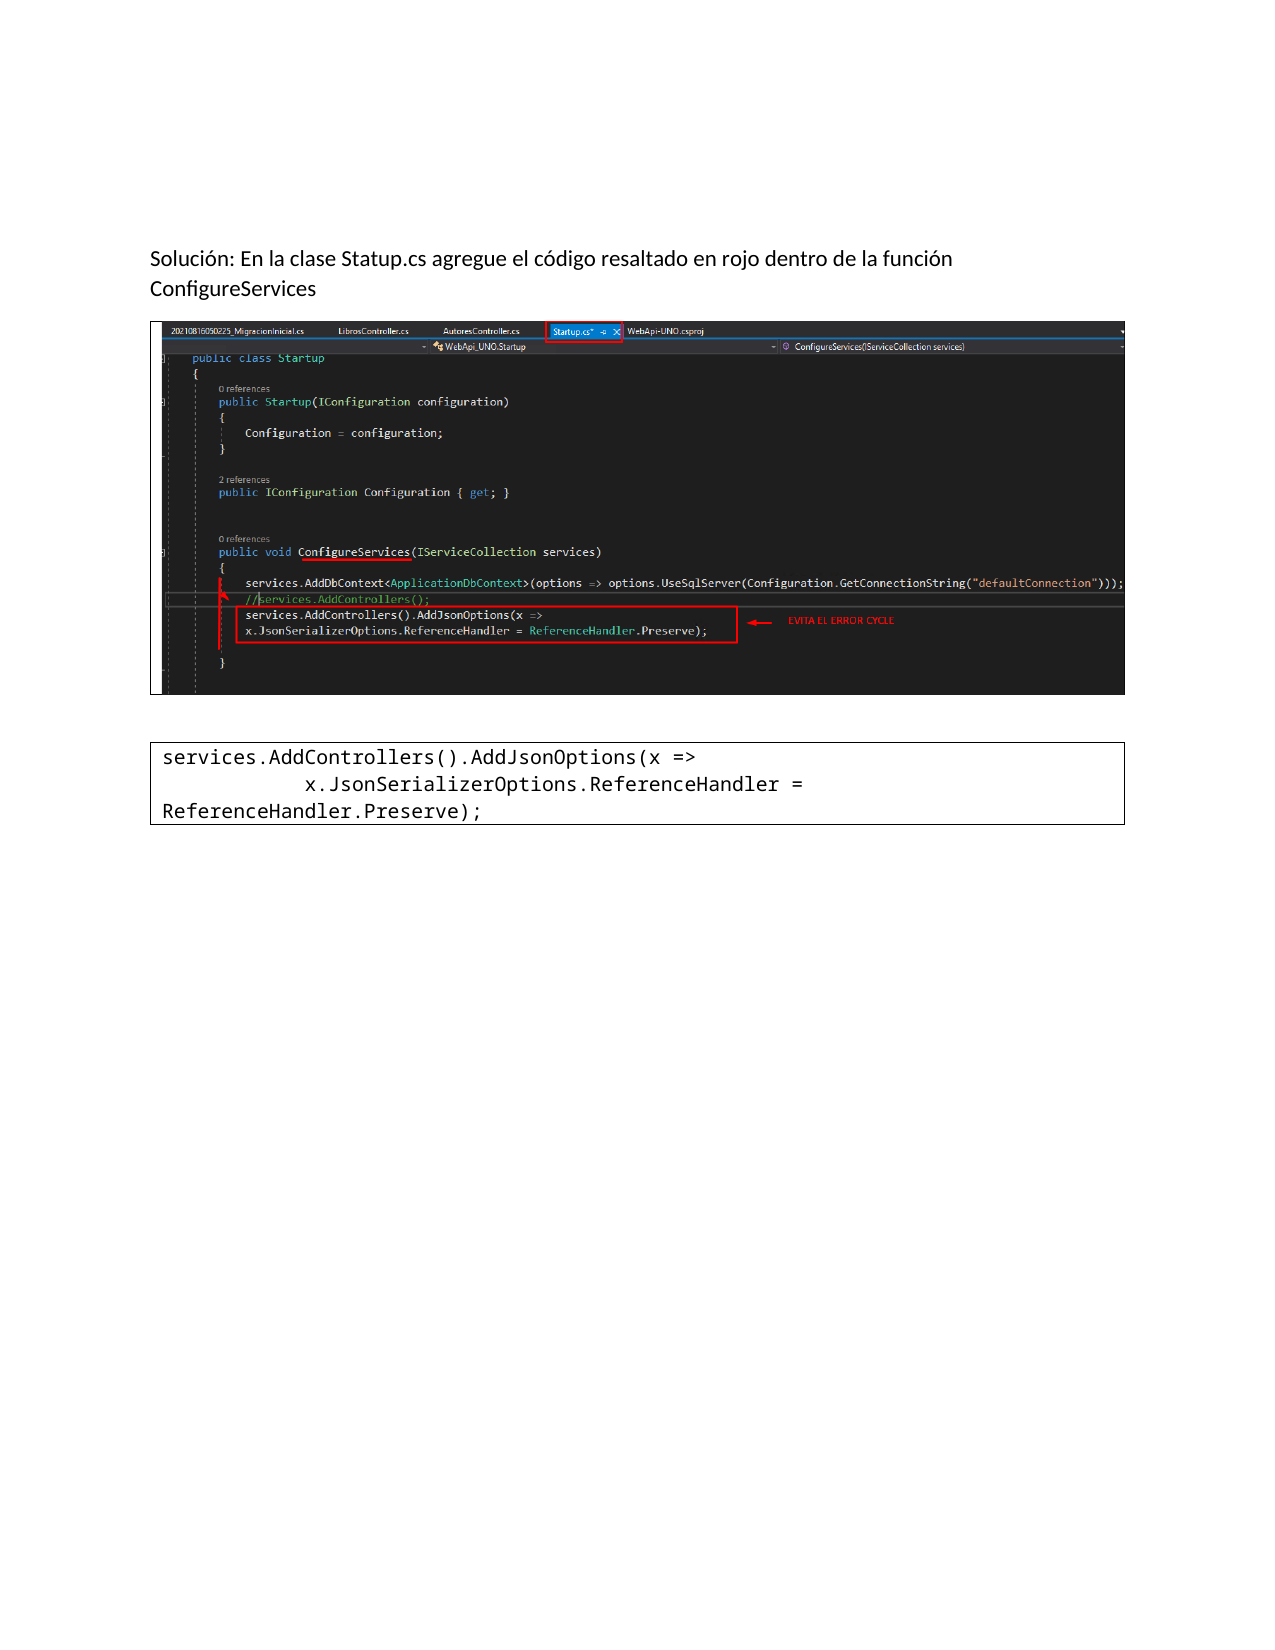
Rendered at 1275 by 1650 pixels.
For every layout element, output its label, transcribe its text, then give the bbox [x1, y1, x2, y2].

text Solución: En la clase Statup.cs agregue el código resaltado en rojo dentro de la función ConfigureServices [150, 244, 1125, 302]
table_header [151, 322, 161, 694]
table_header services.AddControllers().AddJsonOptions(x => x.JsonSerializerOptions.ReferenceHandler = ReferenceHandler.Preserve); [151, 743, 1124, 824]
picture [161, 321, 1125, 695]
